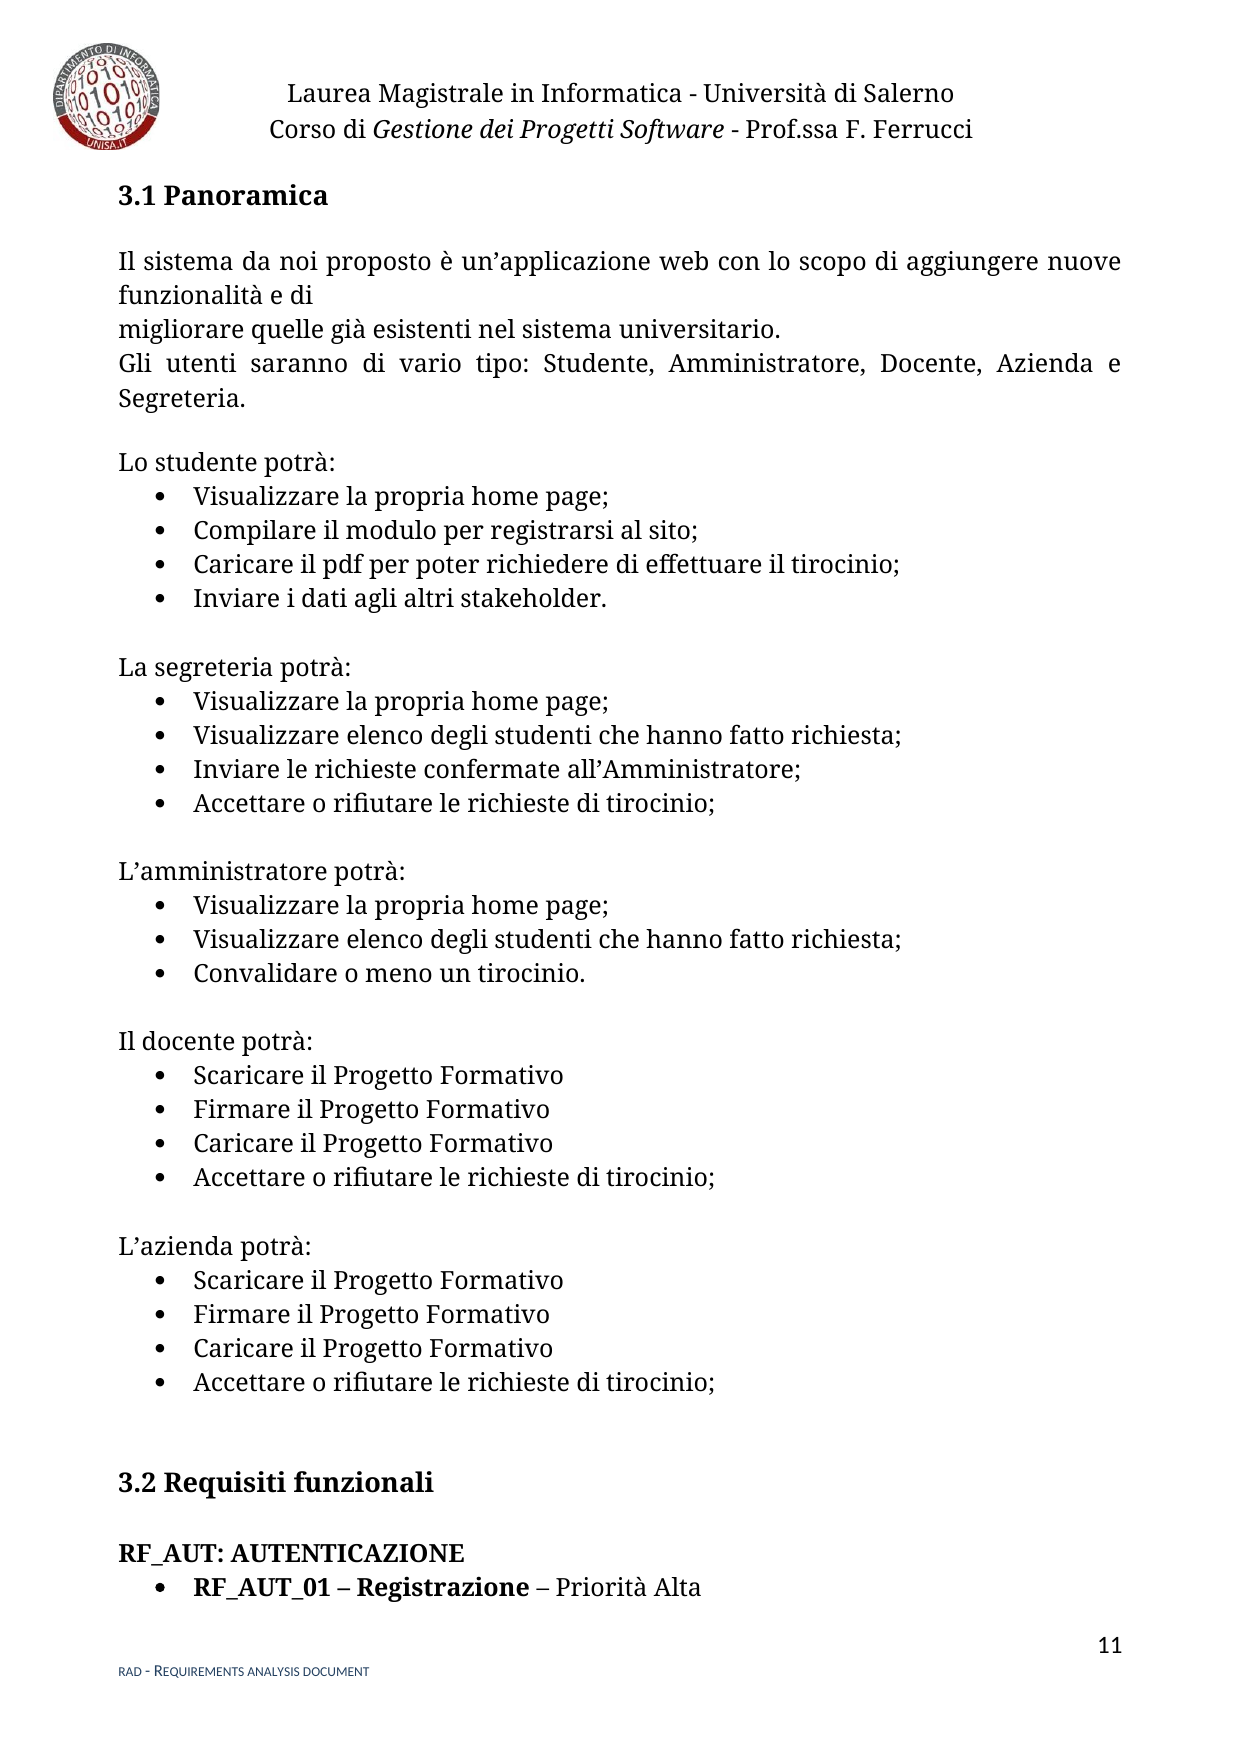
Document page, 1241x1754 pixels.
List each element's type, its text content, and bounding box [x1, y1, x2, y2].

text Il docente potrà: [118, 1024, 1122, 1058]
list Visualizzare elenco degli studenti che hanno fatto richiesta; [156, 922, 1122, 956]
text L’azienda potrà: [118, 1228, 1122, 1262]
text migliorare quelle già esistenti nel sistema universitario. [118, 312, 1122, 346]
list Accettare o rifiutare le richieste di tirocinio; [156, 785, 1122, 819]
list Visualizzare la propria home page; [156, 479, 1122, 513]
list Accettare o rifiutare le richieste di tirocinio; [156, 1160, 1122, 1194]
list Caricare il pdf per poter richiedere di effettuare il tirocinio; [156, 547, 1122, 581]
list Visualizzare elenco degli studenti che hanno fatto richiesta; [156, 717, 1122, 751]
list Accettare o rifiutare le richieste di tirocinio; [156, 1364, 1122, 1398]
text L’amministratore potrà: [118, 853, 1122, 888]
text Lo studente potrà: [118, 445, 1122, 479]
text Gli utenti saranno di vario tipo: Studente, Amministratore, Docente, Azienda e Segreteria. [118, 346, 1122, 414]
list Firmare il Progetto Formativo [156, 1296, 1122, 1330]
text Il sistema da noi proposto è un’applicazione web con lo scopo di aggiungere nuove funzionalità e di [118, 244, 1122, 312]
list Convalidare o meno un tirocinio. [156, 956, 1122, 990]
subtitle 3.2 Requisiti funzionali [118, 1464, 1122, 1501]
picture [53, 43, 160, 150]
list Scaricare il Progetto Formativo [156, 1262, 1122, 1296]
list Compilare il modulo per registrarsi al sito; [156, 513, 1122, 547]
subtitle RF_AUT: AUTENTICAZIONE [118, 1535, 1122, 1569]
list Inviare i dati agli altri stakeholder. [156, 581, 1122, 615]
list RF_AUT_01 – Registrazione – Priorità Alta [156, 1569, 1122, 1603]
list Inviare le richieste confermate all’Amministratore; [156, 751, 1122, 785]
text La segreteria potrà: [118, 649, 1122, 683]
list Caricare il Progetto Formativo [156, 1126, 1122, 1160]
subtitle 3.1 Panoramica [118, 177, 1122, 213]
list Firmare il Progetto Formativo [156, 1092, 1122, 1126]
list Visualizzare la propria home page; [156, 888, 1122, 922]
list Visualizzare la propria home page; [156, 683, 1122, 717]
list Scaricare il Progetto Formativo [156, 1058, 1122, 1092]
list Caricare il Progetto Formativo [156, 1330, 1122, 1364]
